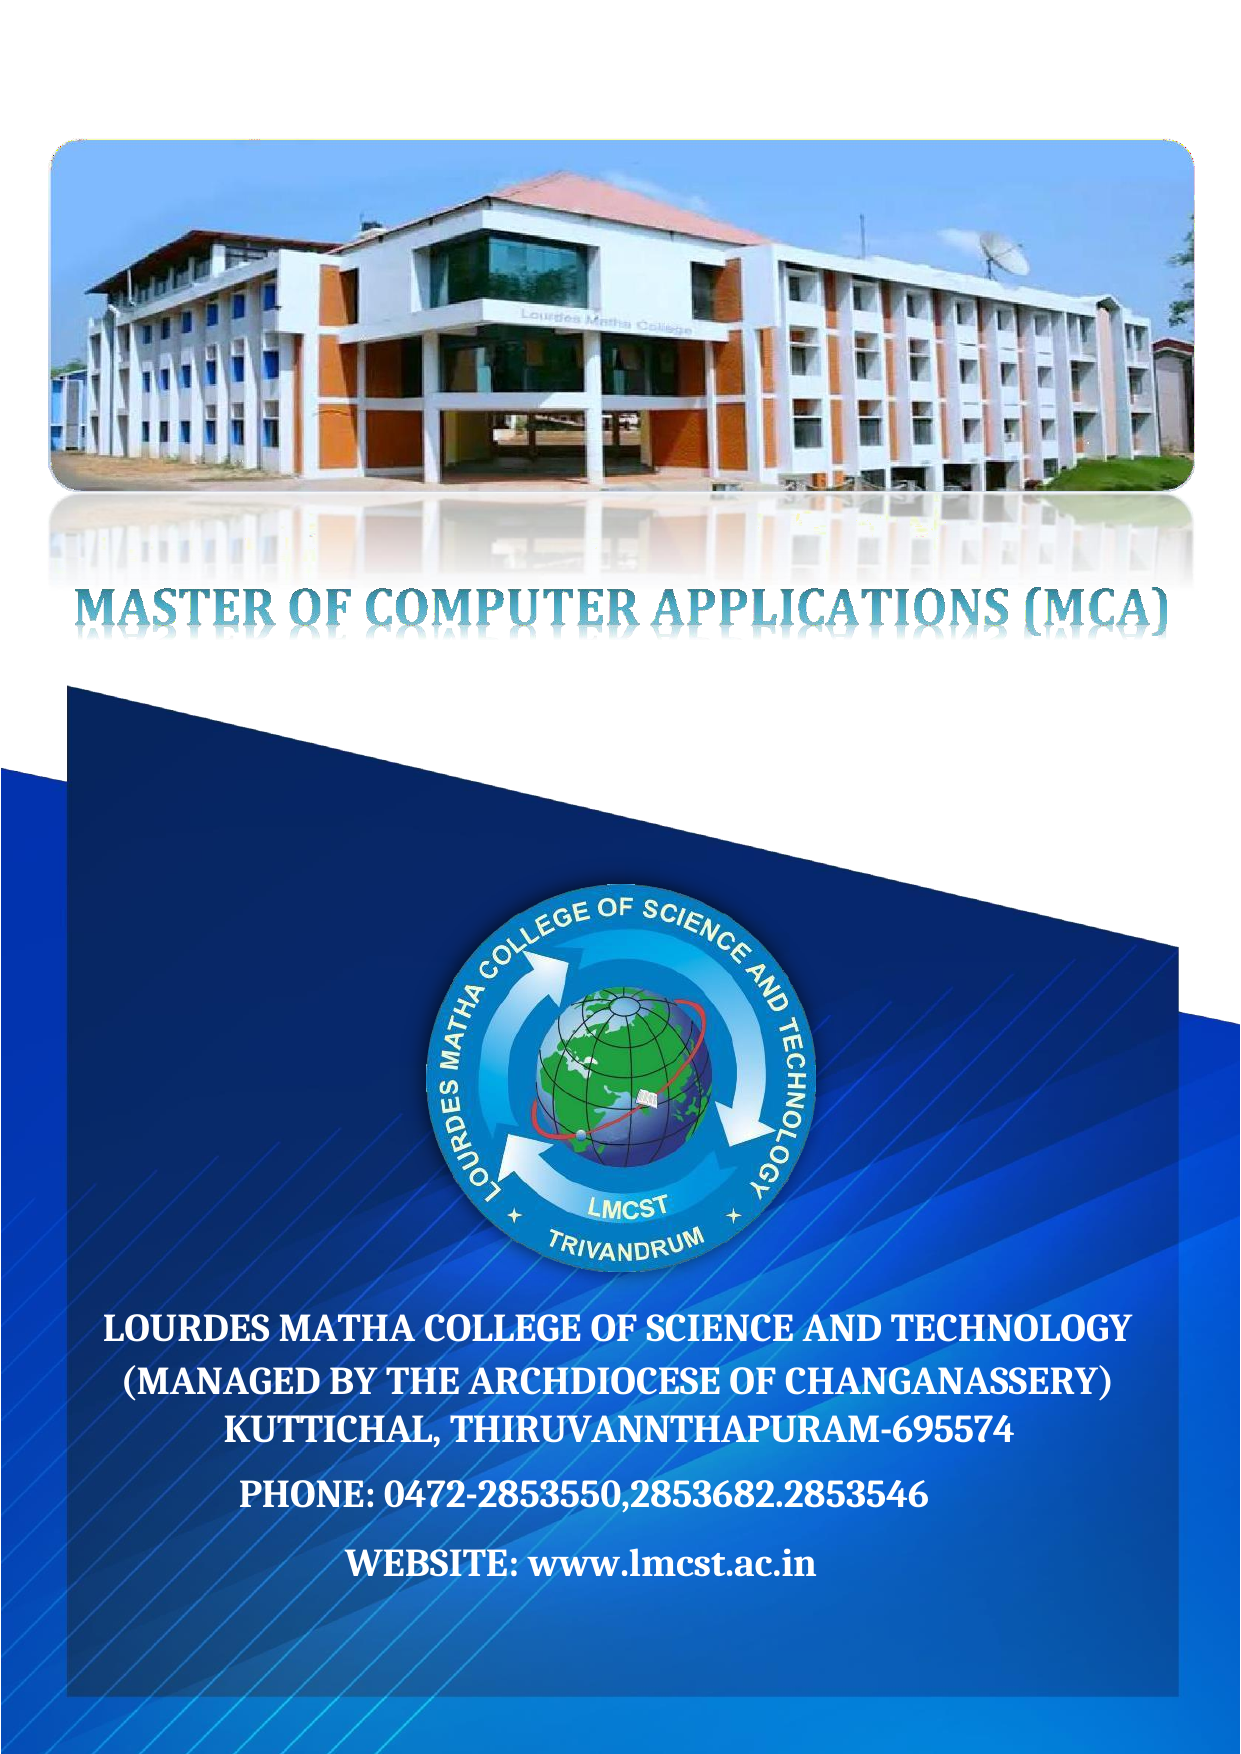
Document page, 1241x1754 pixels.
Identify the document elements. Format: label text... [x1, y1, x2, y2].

text KUTTICHAL, THIRUVANNTHAPURAM-695574 [223, 1411, 1196, 1450]
text WEBSITE: www.lmcst.ac.in [44, 1541, 1117, 1586]
picture [1, 2, 1240, 1754]
text LOURDES MATHA COLLEGE OF SCIENCE AND TECHNOLOGY (MANAGED BY THE ARCHDIOCESE OF CHANGANASSERY) [44, 1306, 1191, 1404]
text PHONE: 0472-2853550,2853682.2853546 [238, 1472, 1196, 1518]
